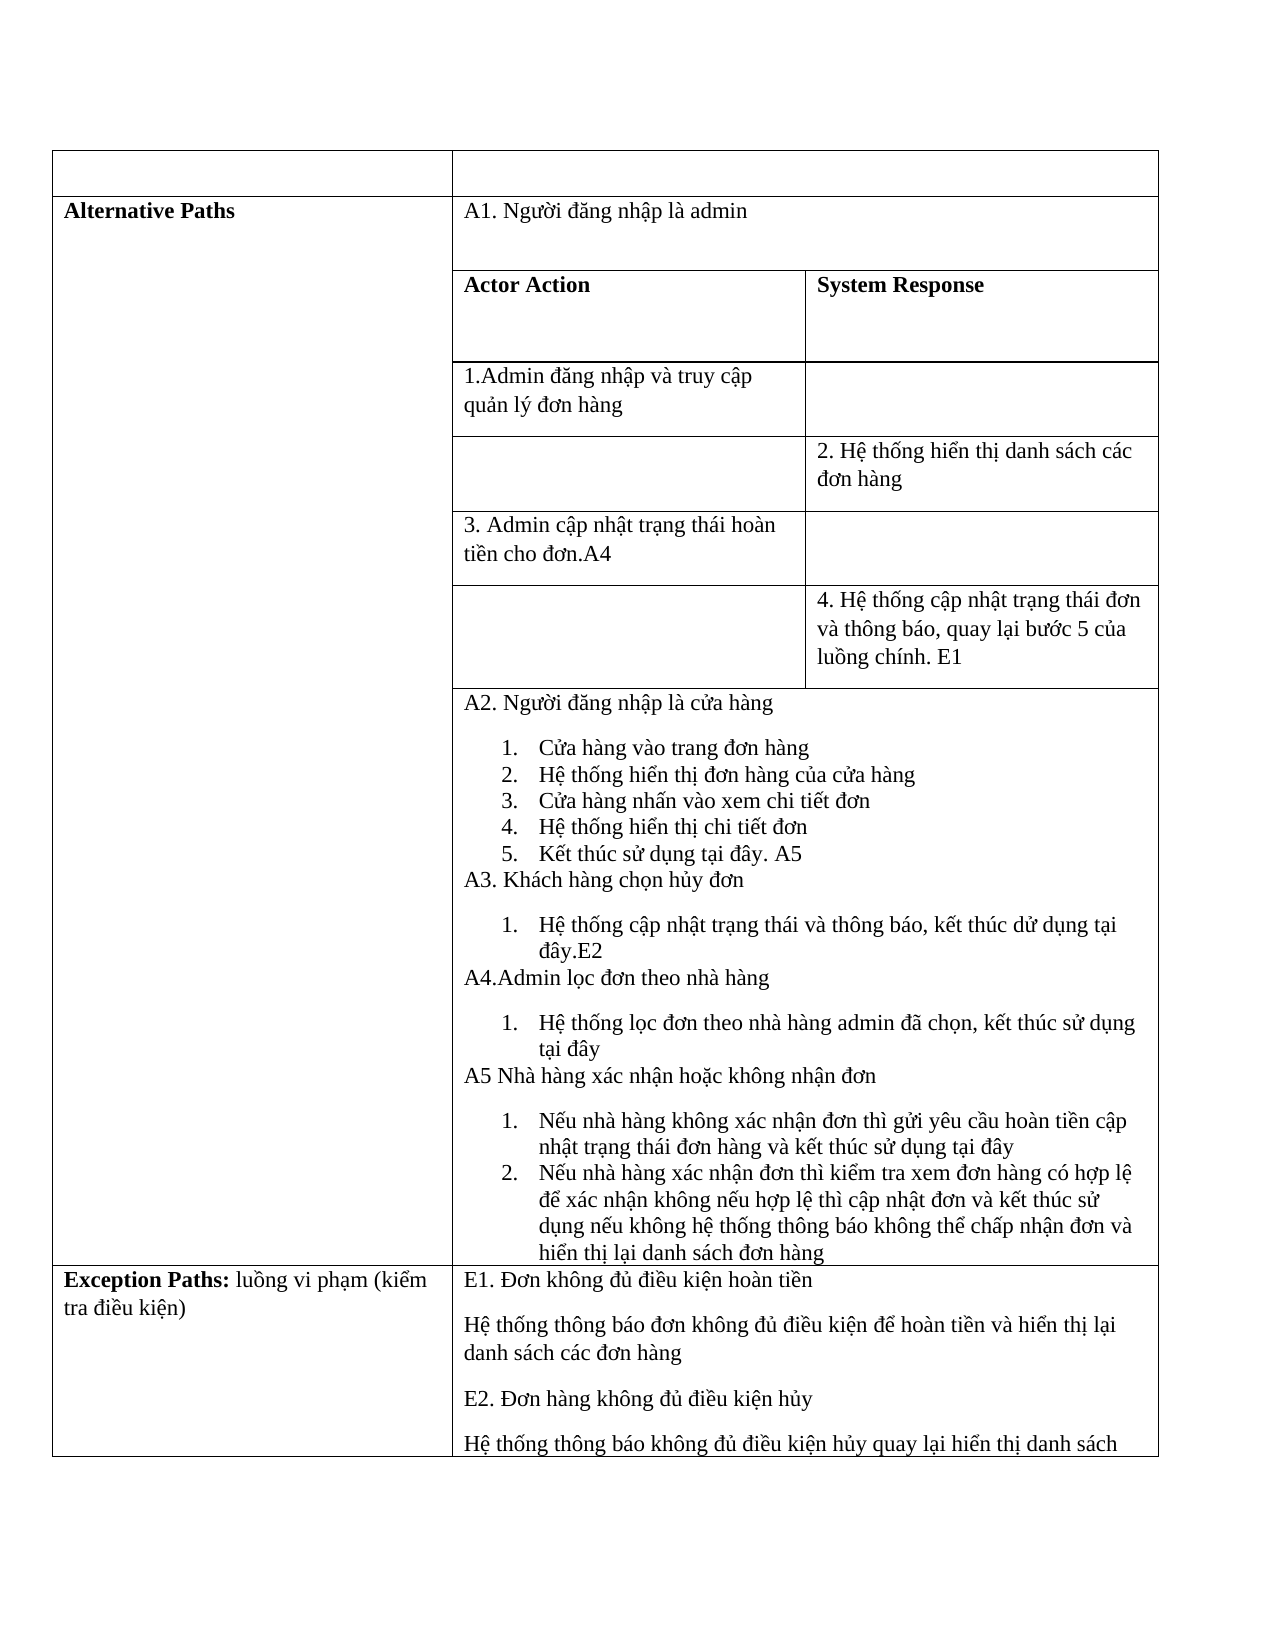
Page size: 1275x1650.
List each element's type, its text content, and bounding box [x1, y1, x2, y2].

table_cell 4. Hệ thống cập nhật trạng thái đơn và thông báo, quay lại bước 5 của luồng chính. E1 [806, 586, 1158, 688]
table_cell [453, 586, 805, 688]
table_cell [806, 363, 1158, 436]
table_cell 2. Hệ thống hiển thị danh sách các đơn hàng [806, 437, 1158, 511]
table_cell 1.Admin đăng nhập và truy cập quản lý đơn hàng [453, 363, 805, 436]
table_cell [53, 1266, 452, 1456]
table_cell 3. Admin cập nhật trạng thái hoàn tiền cho đơn.A4 [453, 512, 805, 585]
table_cell System Response [806, 271, 1158, 361]
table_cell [453, 1266, 1158, 1456]
table_cell A2. Người đăng nhập là cửa hàng Cửa hàng vào trang đơn hàng Hệ thống hiển thị đơn hàng của cửa hàng Cửa hàng nhấn vào xem chi tiết đơn Hệ thống hiển thị chi tiết đơn Kết thúc sử dụng tại đây. A5 A3. Khách hàng chọn hủy đơn Hệ thống cập nhật trạng thái và thông báo, kết thúc dử dụng tại đây.E2 A4.Admin lọc đơn theo nhà hàng Hệ thống lọc đơn theo nhà hàng admin đã chọn, kết thúc sử dụng tại đây A5 Nhà hàng xác nhận hoặc không nhận đơn Nếu nhà hàng không xác nhận đơn thì gửi yêu cầu hoàn tiền cập nhật trạng thái đơn hàng và kết thúc sử dụng tại đây Nếu nhà hàng xác nhận đơn thì kiểm tra xem đơn hàng có hợp lệ để xác nhận không nếu hợp lệ thì cập nhật đơn và kết thúc sử dụng nếu không hệ thống thông báo không thể chấp nhận đơn và hiển thị lại danh sách đơn hàng [453, 689, 1158, 1265]
table_cell A1. Người đăng nhập là admin [453, 197, 1158, 270]
table_cell [806, 512, 1158, 585]
table_cell [453, 151, 1158, 196]
table_cell Alternative Paths [53, 197, 452, 1265]
table_cell [453, 437, 805, 511]
table_cell Actor Action [453, 271, 805, 361]
